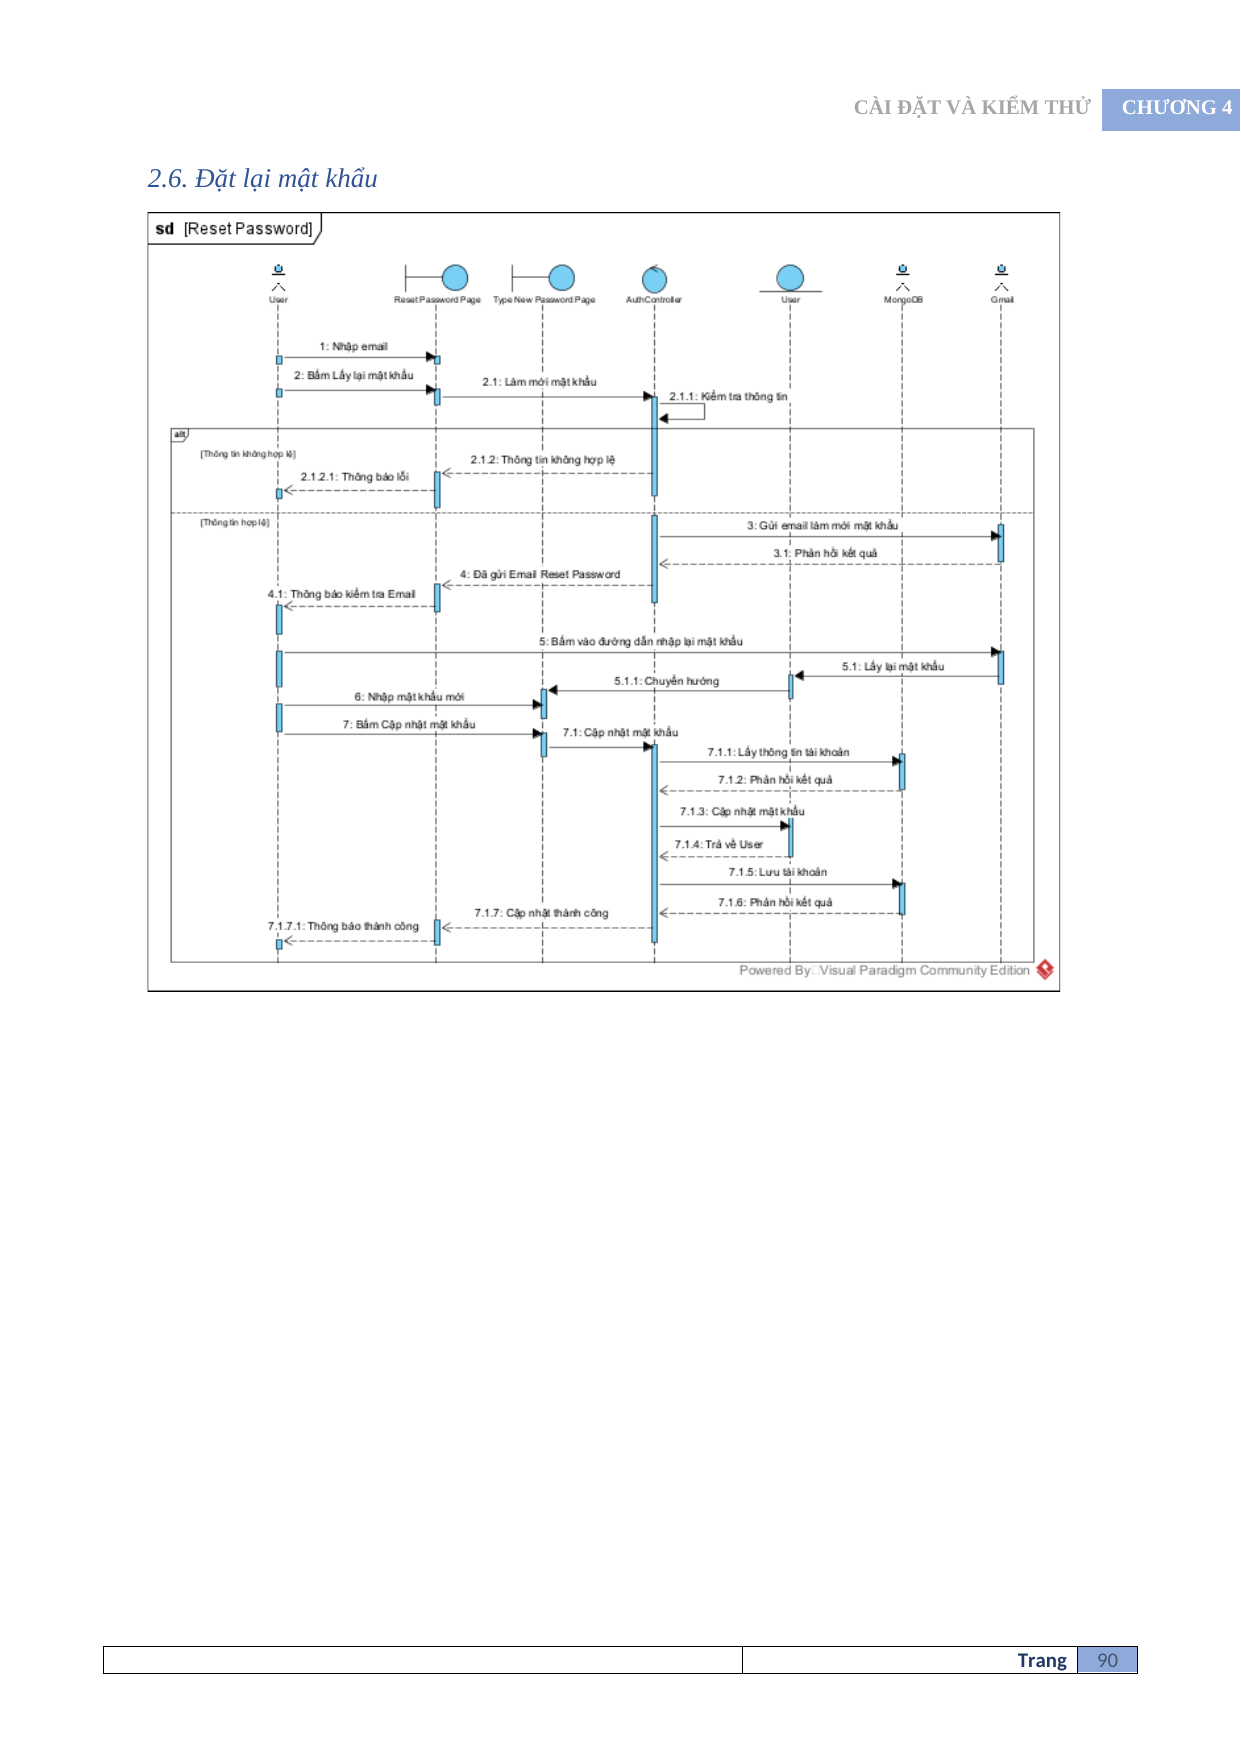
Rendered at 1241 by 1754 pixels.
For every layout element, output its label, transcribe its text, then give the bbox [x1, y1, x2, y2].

subtitle 2.6. Đặt lại mật khẩu [148, 163, 1122, 194]
picture [147, 212, 1061, 992]
